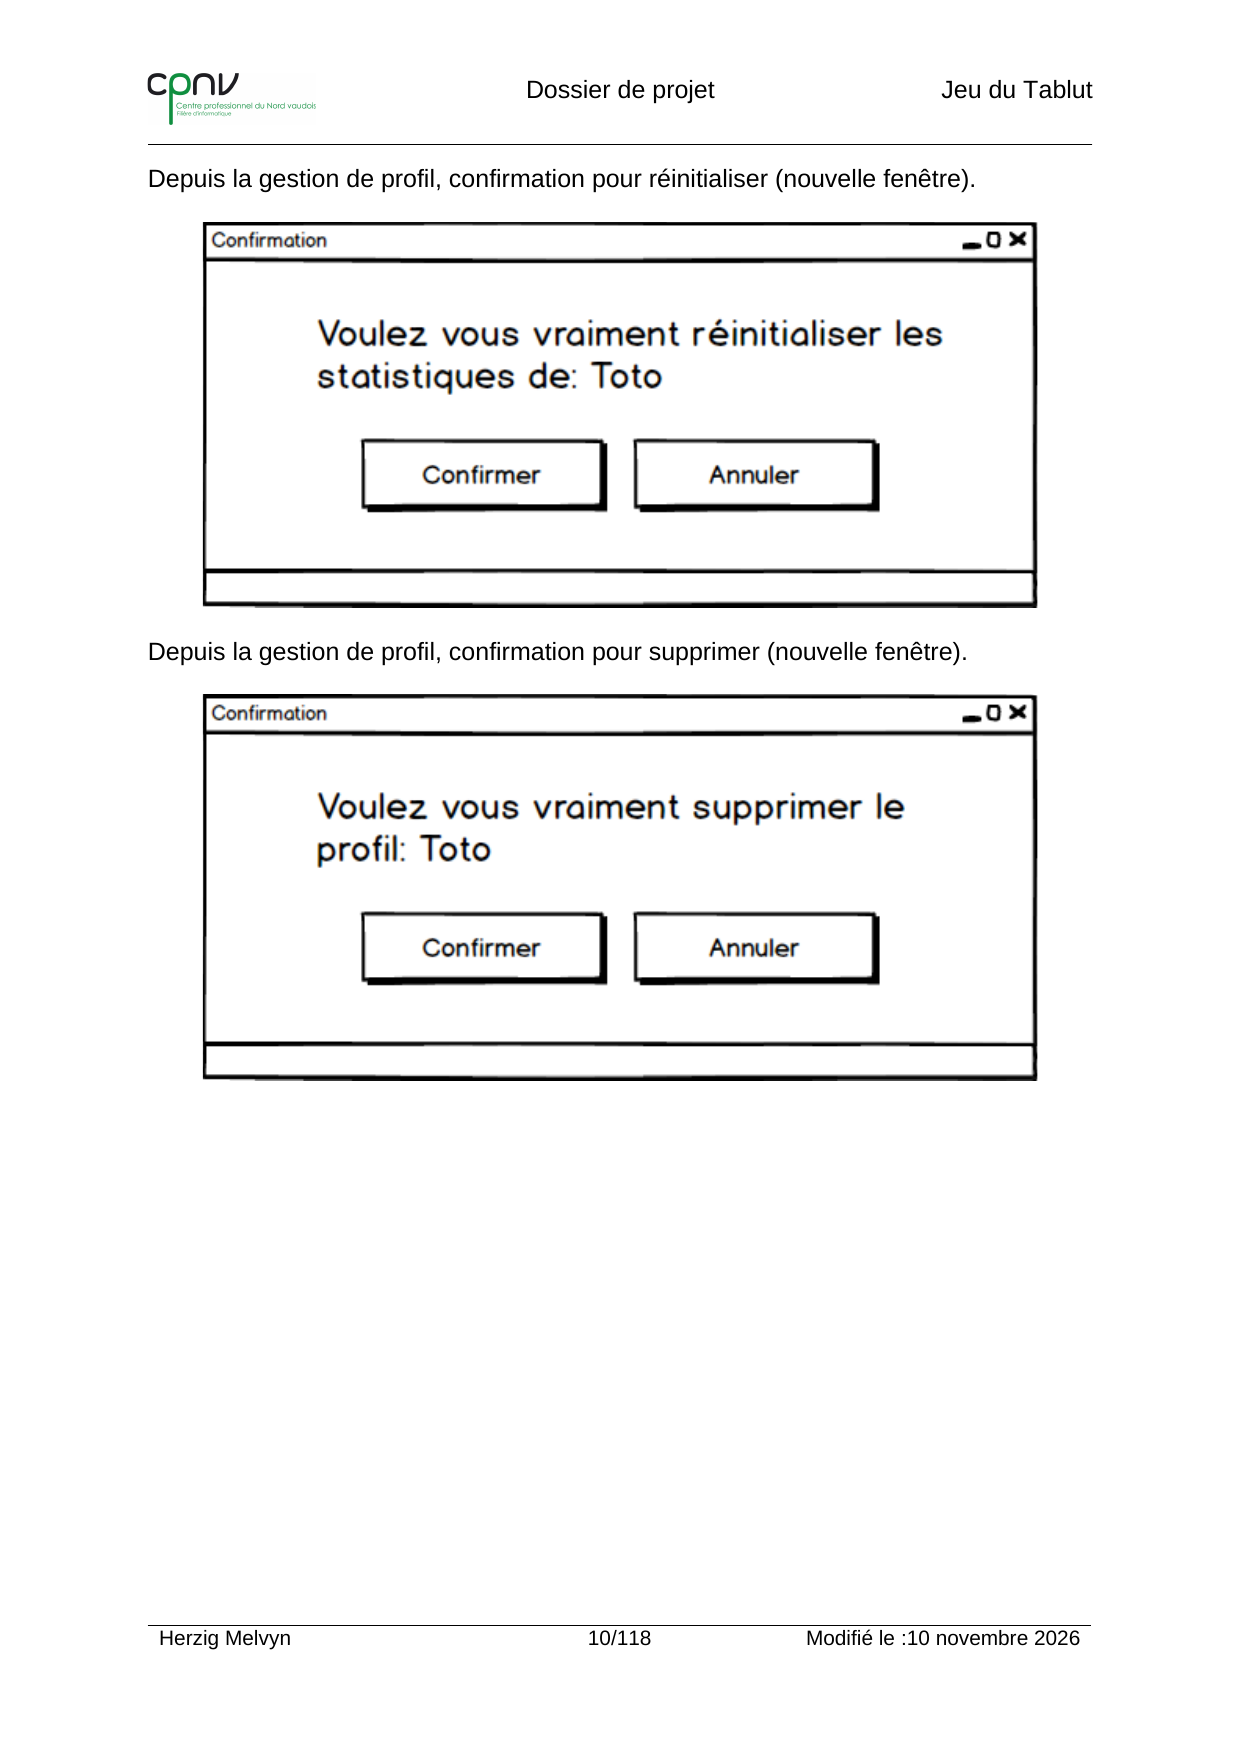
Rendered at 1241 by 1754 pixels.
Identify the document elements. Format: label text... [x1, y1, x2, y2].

text Depuis la gestion de profil, confirmation pour réinitialiser (nouvelle fenêtre). [148, 164, 1092, 193]
text Depuis la gestion de profil, confirmation pour supprimer (nouvelle fenêtre). [148, 637, 1092, 665]
picture [147, 73, 316, 125]
picture [202, 694, 1038, 1081]
picture [202, 222, 1038, 608]
